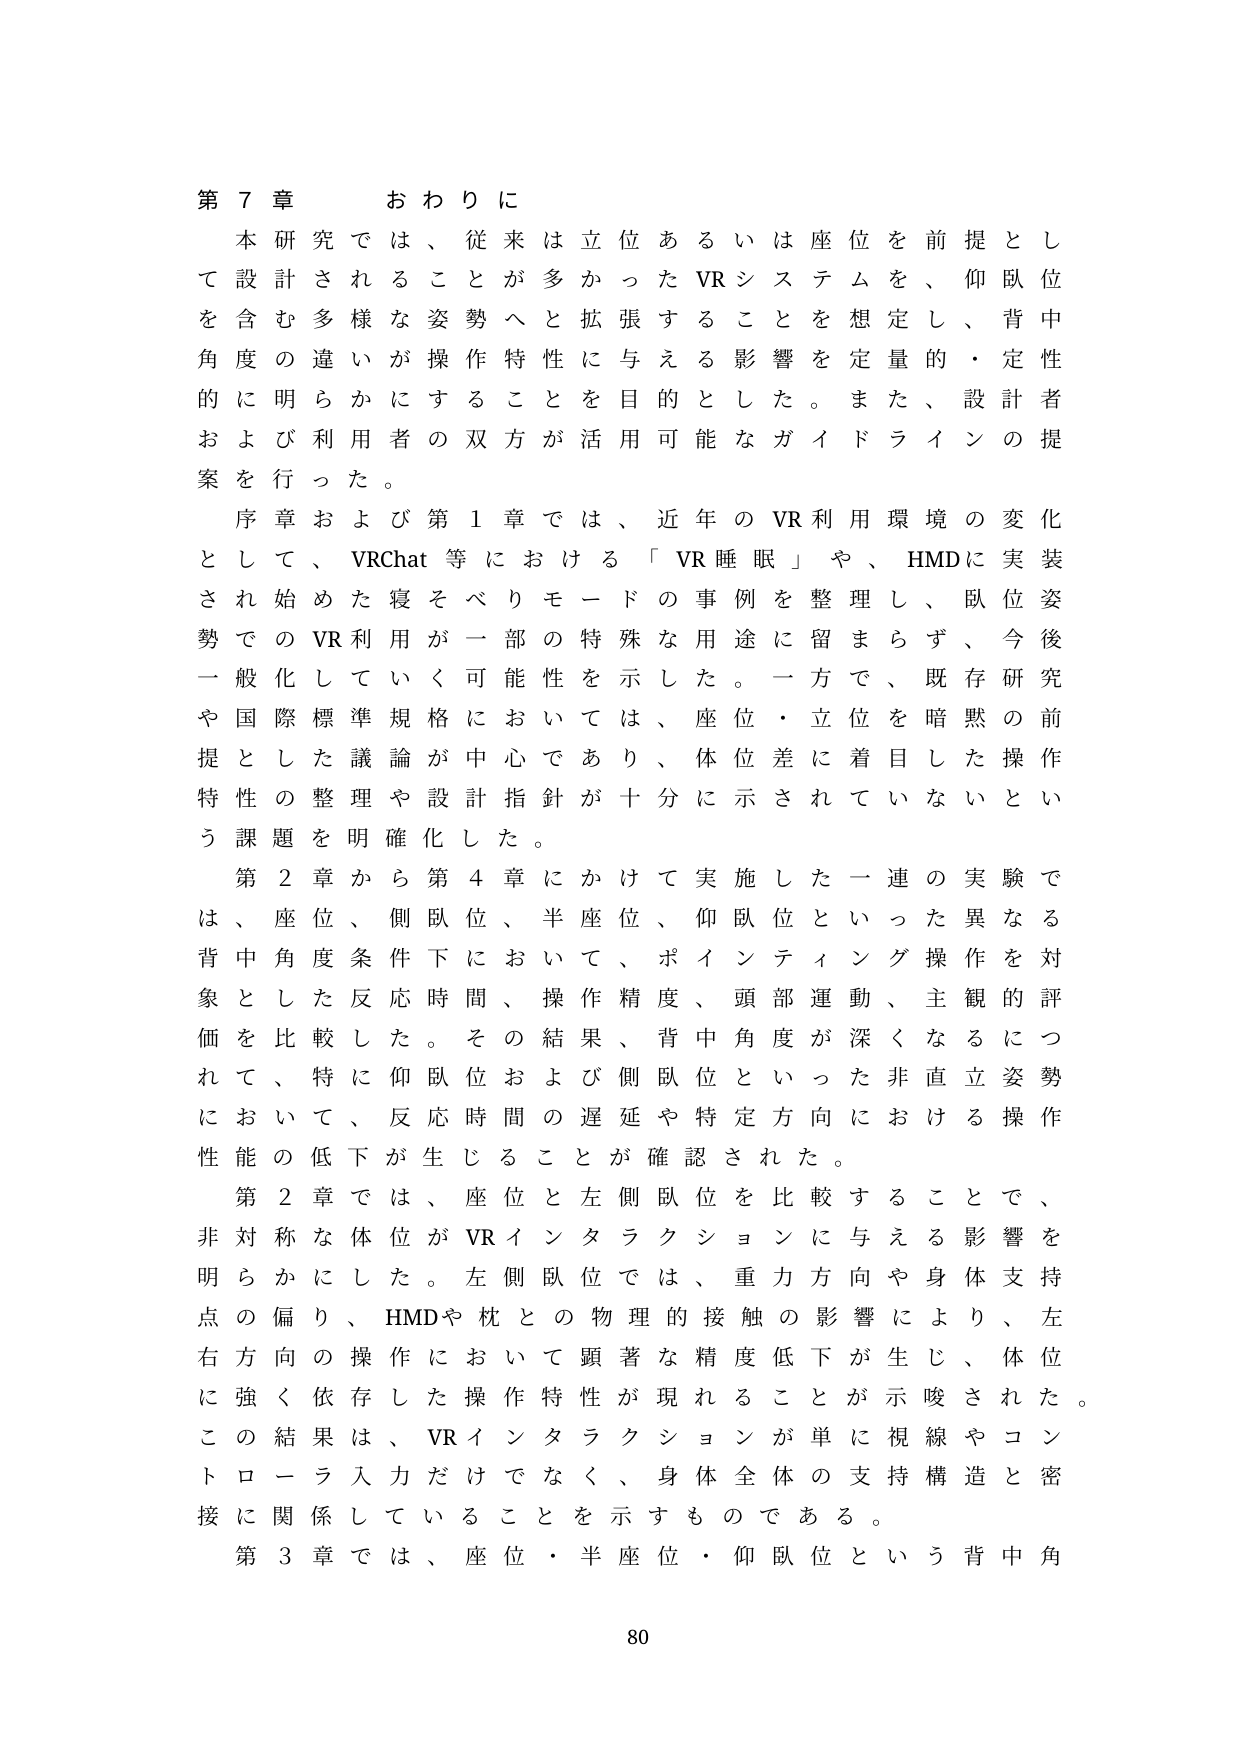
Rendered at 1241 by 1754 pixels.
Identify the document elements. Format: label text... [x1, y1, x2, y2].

subtitle おわりに [197, 179, 1078, 219]
text 第２章から第４章にかけて実施した一連の実験では、座位、側臥位、半座位、仰臥位といった異なる背中角度条件下において、ポインティング操作を対象とした反応時間、操作精度、頭部運動、主観的評価を比較した。その結果、背中角度が深くなるにつれて、特に仰臥位および側臥位といった非直立姿勢において、反応時間の遅延や特定方向における操作性能の低下が生じることが確認された。 [197, 857, 1078, 1176]
text 本研究では、従来は立位あるいは座位を前提として設計されることが多かったVRシステムを、仰臥位を含む多様な姿勢へと拡張することを想定し、背中角度の違いが操作特性に与える影響を定量的・定性的に明らかにすることを目的とした。また、設計者および利用者の双方が活用可能なガイドラインの提案を行った。 [197, 219, 1078, 498]
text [197, 1535, 1078, 1575]
text 第２章では、座位と左側臥位を比較することで、非対称な体位がVRインタラクションに与える影響を明らかにした。左側臥位では、重力方向や身体支持点の偏り、HMDや枕との物理的接触の影響により、左右方向の操作において顕著な精度低下が生じ、体位に強く依存した操作特性が現れることが示唆された。この結果は、VRインタラクションが単に視線やコントローラ入力だけでなく、身体全体の支持構造と密接に関係していることを示すものである。 [197, 1176, 1078, 1535]
text 序章および第１章では、近年のVR利用環境の変化として、VRChat等における「VR睡眠」や、HMDに実装され始めた寝そべりモードの事例を整理し、臥位姿勢でのVR利用が一部の特殊な用途に留まらず、今後一般化していく可能性を示した。一方で、既存研究や国際標準規格においては、座位・立位を暗黙の前提とした議論が中心であり、体位差に着目した操作特性の整理や設計指針が十分に示されていないという課題を明確化した。 [197, 498, 1078, 857]
